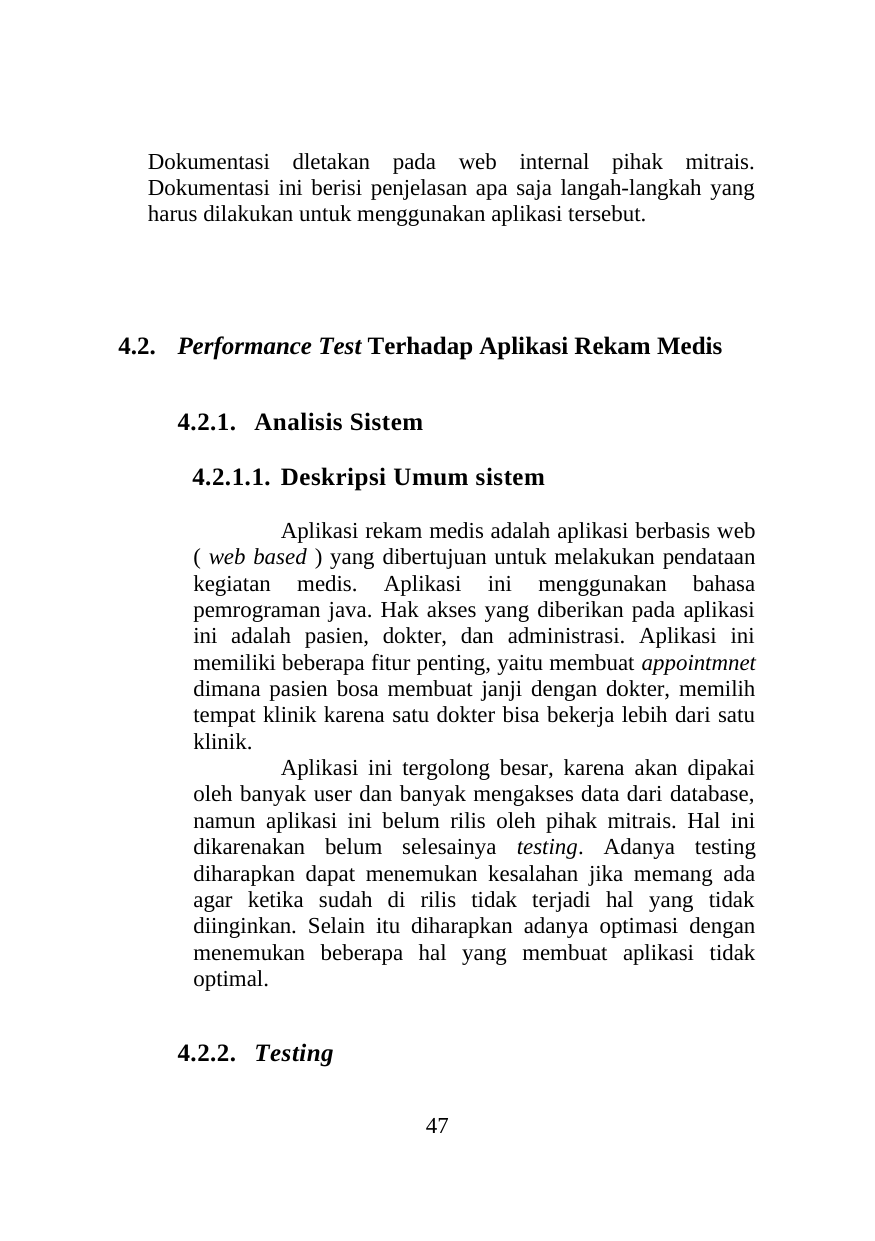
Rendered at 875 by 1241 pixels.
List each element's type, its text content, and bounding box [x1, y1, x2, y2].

subtitle Analisis Sistem [177, 407, 756, 436]
subtitle Performance Test Terhadap Aplikasi Rekam Medis [118, 331, 756, 359]
subtitle Testing [177, 1038, 756, 1067]
text Aplikasi rekam medis adalah aplikasi berbasis web ( web based ) yang dibertujuan untuk melakukan pendataan kegiatan medis. Aplikasi ini menggunakan bahasa pemrograman java. Hak akses yang diberikan pada aplikasi ini adalah pasien, dokter, dan administrasi. Aplikasi ini memiliki beberapa fitur penting, yaitu membuat appointmnet dimana pasien bosa membuat janji dengan dokter, memilih tempat klinik karena satu dokter bisa bekerja lebih dari satu klinik. [193, 517, 756, 754]
text Aplikasi ini tergolong besar, karena akan dipakai oleh banyak user dan banyak mengakses data dari database, namun aplikasi ini belum rilis oleh pihak mitrais. Hal ini dikarenakan belum selesainya testing. Adanya testing diharapkan dapat menemukan kesalahan jika memang ada agar ketika sudah di rilis tidak terjadi hal yang tidak diinginkan. Selain itu diharapkan adanya optimasi dengan menemukan beberapa hal yang membuat aplikasi tidak optimal. [193, 754, 756, 991]
subtitle Deskripsi Umum sistem [192, 462, 756, 491]
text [148, 148, 756, 227]
